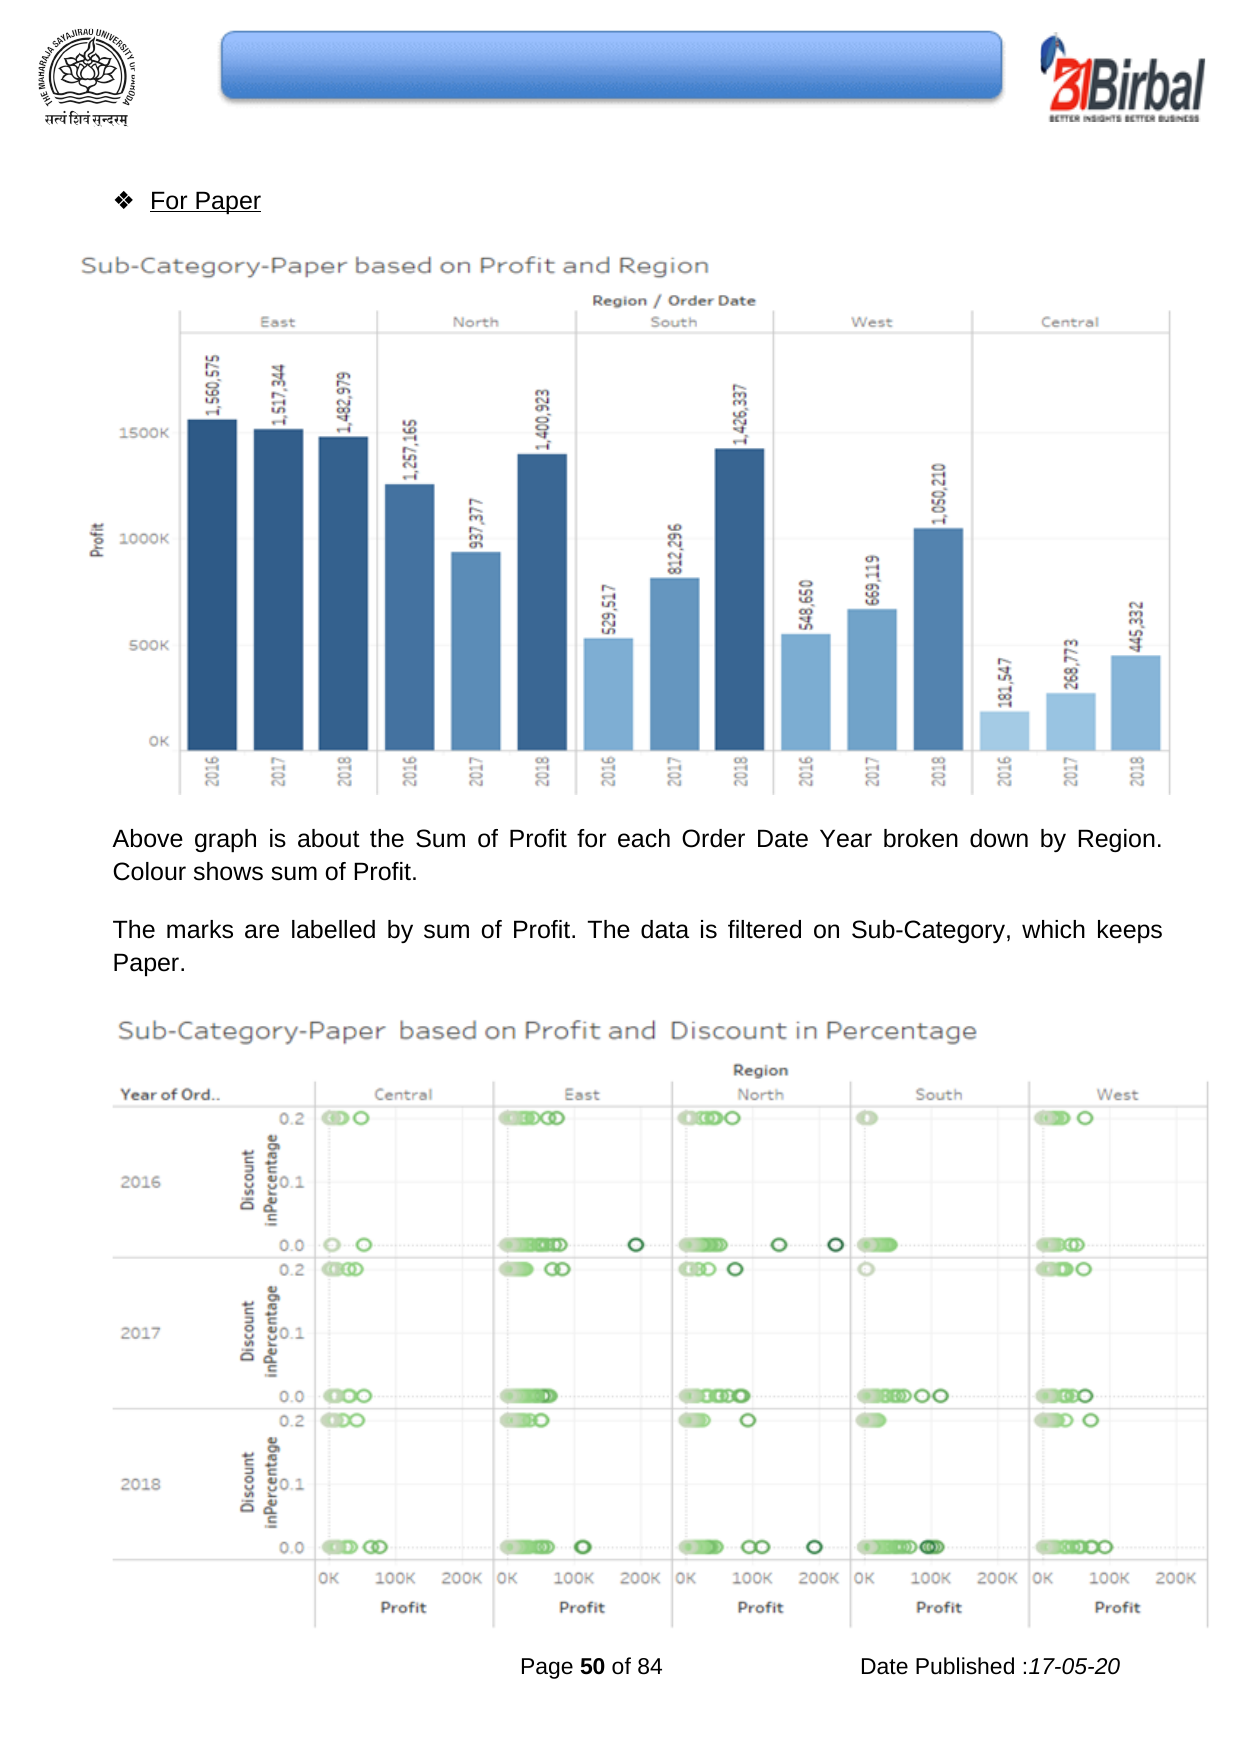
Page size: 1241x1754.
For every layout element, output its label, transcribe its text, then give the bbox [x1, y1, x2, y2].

list For Paper [112, 186, 1165, 214]
text The marks are labelled by sum of Profit. The data is filtered on Sub-Category, which keeps Paper. [112, 915, 1165, 977]
picture [1040, 32, 1205, 122]
text Above graph is about the Sum of Profit for each Order Date Year broken down by Region. Colour shows sum of Profit. [112, 824, 1165, 886]
picture [75, 243, 1172, 795]
picture [112, 1005, 1210, 1636]
picture [213, 28, 1011, 110]
picture [37, 28, 135, 126]
